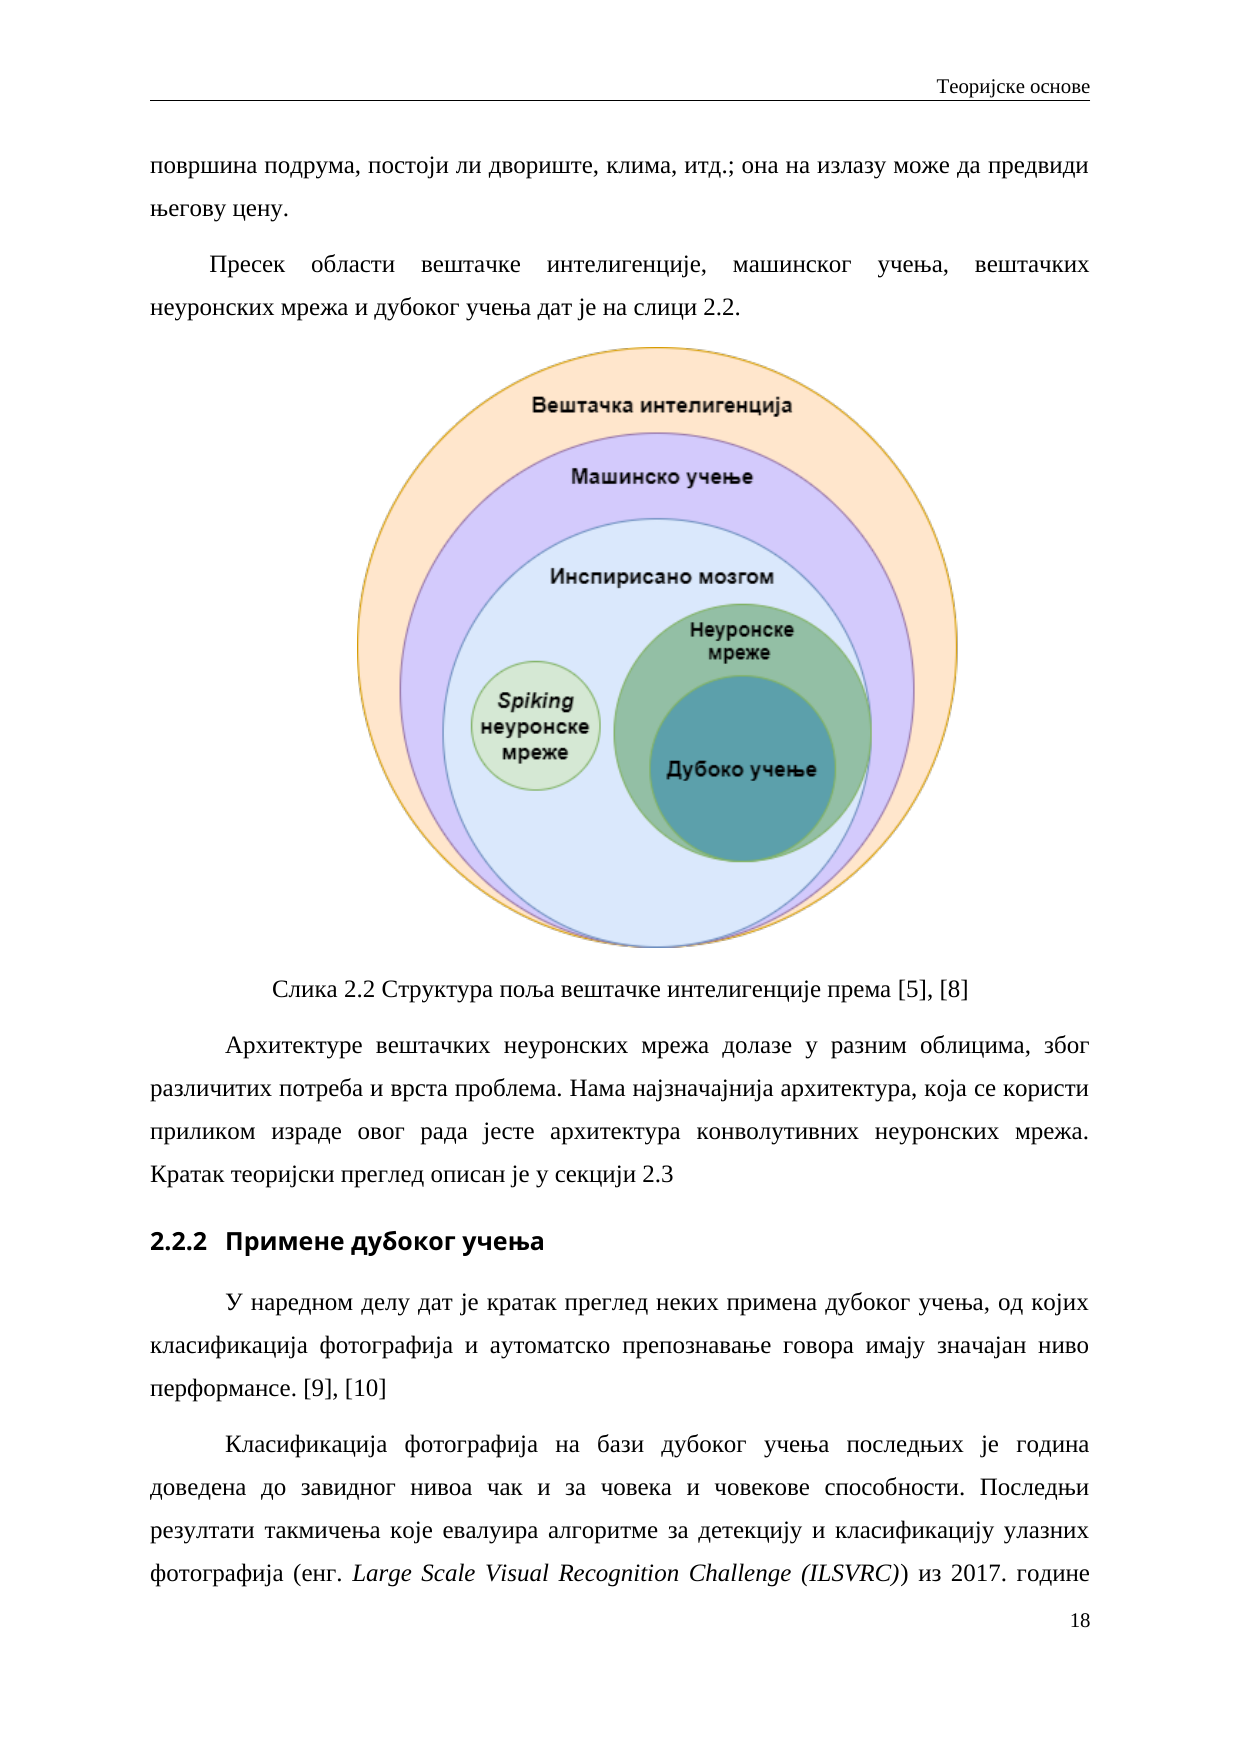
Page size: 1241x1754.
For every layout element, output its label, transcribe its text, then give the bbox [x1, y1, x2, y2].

text У наредном делу дат је кратак преглед неких примена дубоког учења, од којих класификација фотографија и аутоматско препознавање говора имају значајан ниво перформансе. [9], [10] [150, 1287, 1090, 1402]
text Архитектуре вештачких неуронских мрежа долазе у разним облицима, због различитих потреба и врста проблема. Нама најзначајнија архитектура, која се користи приликом израде овог рада јесте архитектура конволутивних неуронских мрежа. Кратак теоријски преглед описан је у секцији 2.3 [150, 1030, 1090, 1188]
subtitle Примене дубоког учења [150, 1223, 1090, 1257]
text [150, 150, 1090, 222]
text Пресек области вештачке интелигенције, машинског учења, вештачких неуронских мрежа и дубоког учења дат је на слици 2.2. [150, 249, 1090, 321]
picture [357, 347, 959, 948]
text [150, 1429, 1090, 1587]
text Слика 2.2 Структура поља вештачке интелигенције према [5], [8] [150, 974, 1090, 1003]
